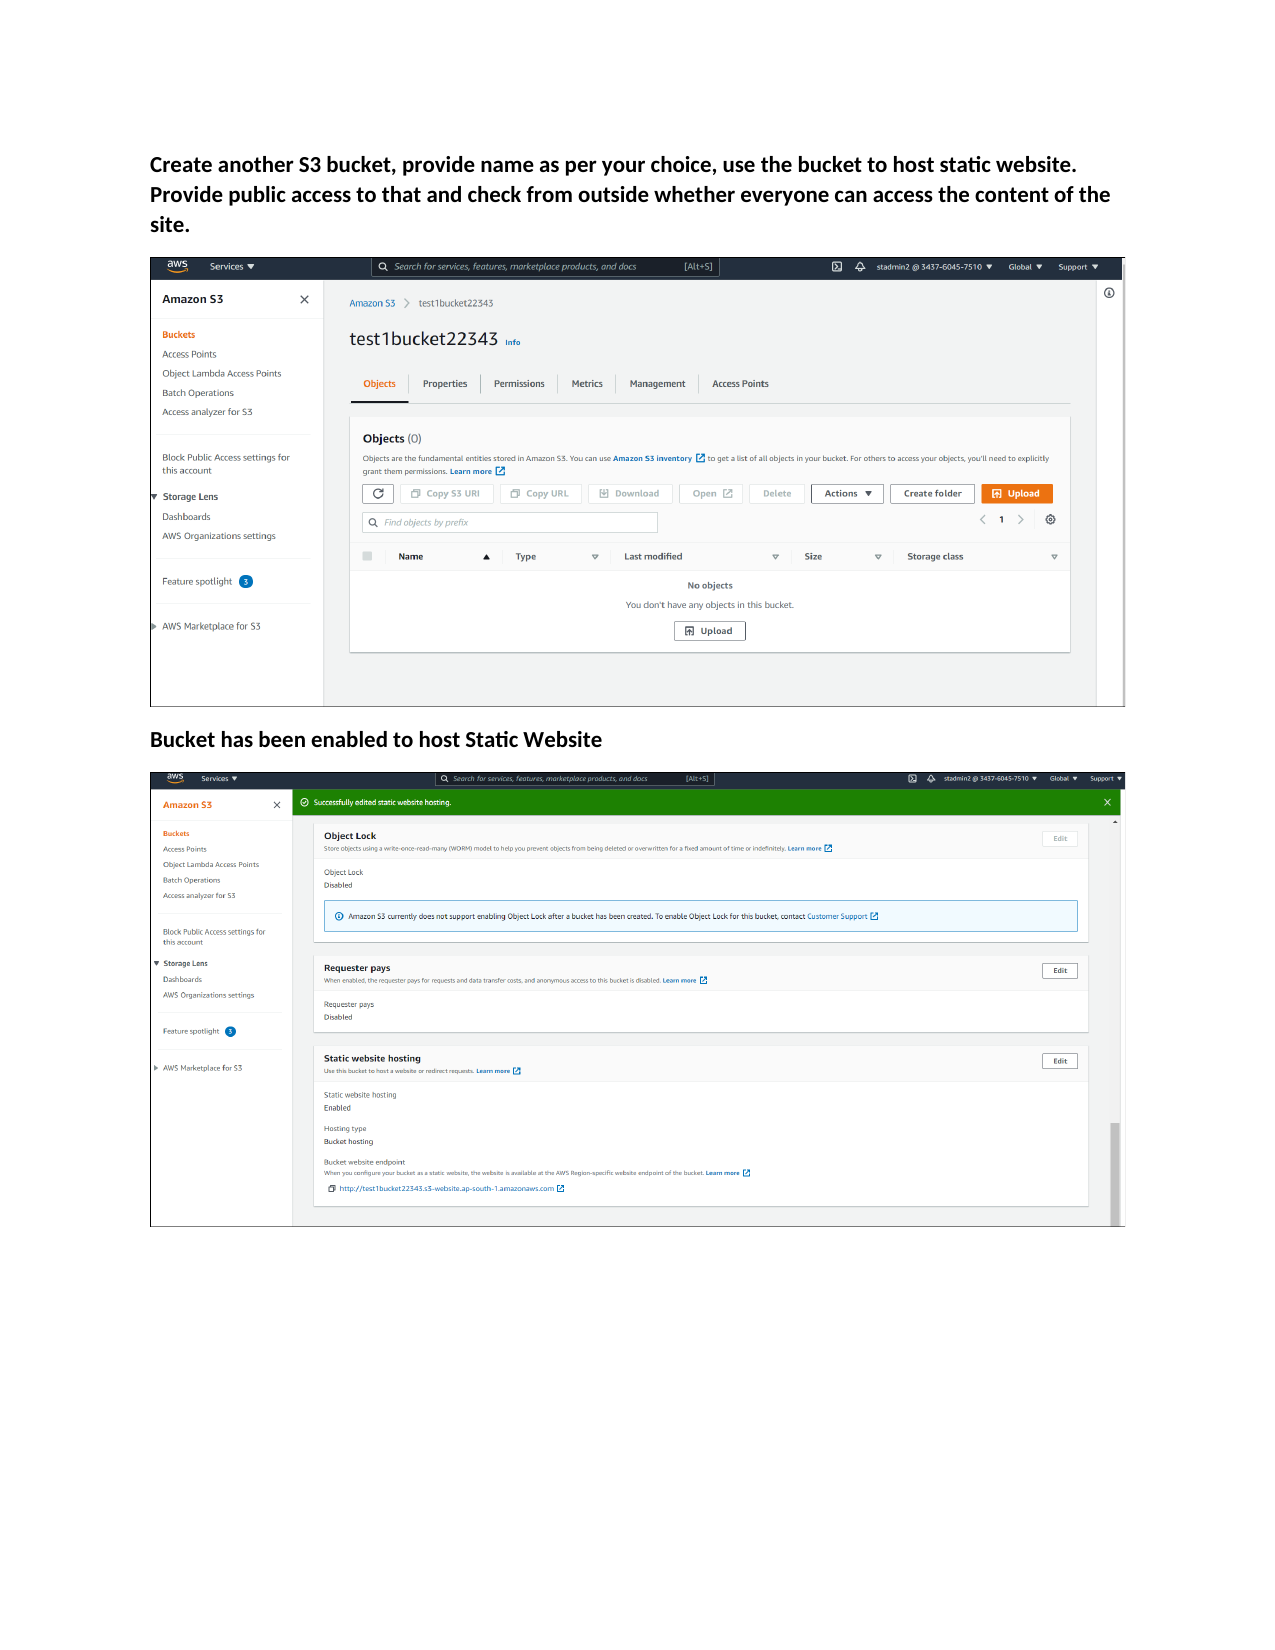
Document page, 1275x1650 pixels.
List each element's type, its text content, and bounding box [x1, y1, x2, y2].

picture [150, 257, 1125, 707]
text Bucket has been enabled to host Static Website [150, 725, 1125, 753]
text Create another S3 bucket, provide name as per your choice, use the bucket to host static website. Provide public access to that and check from outside whether everyone can access the content of the site. [150, 150, 1125, 238]
picture [150, 772, 1125, 1227]
